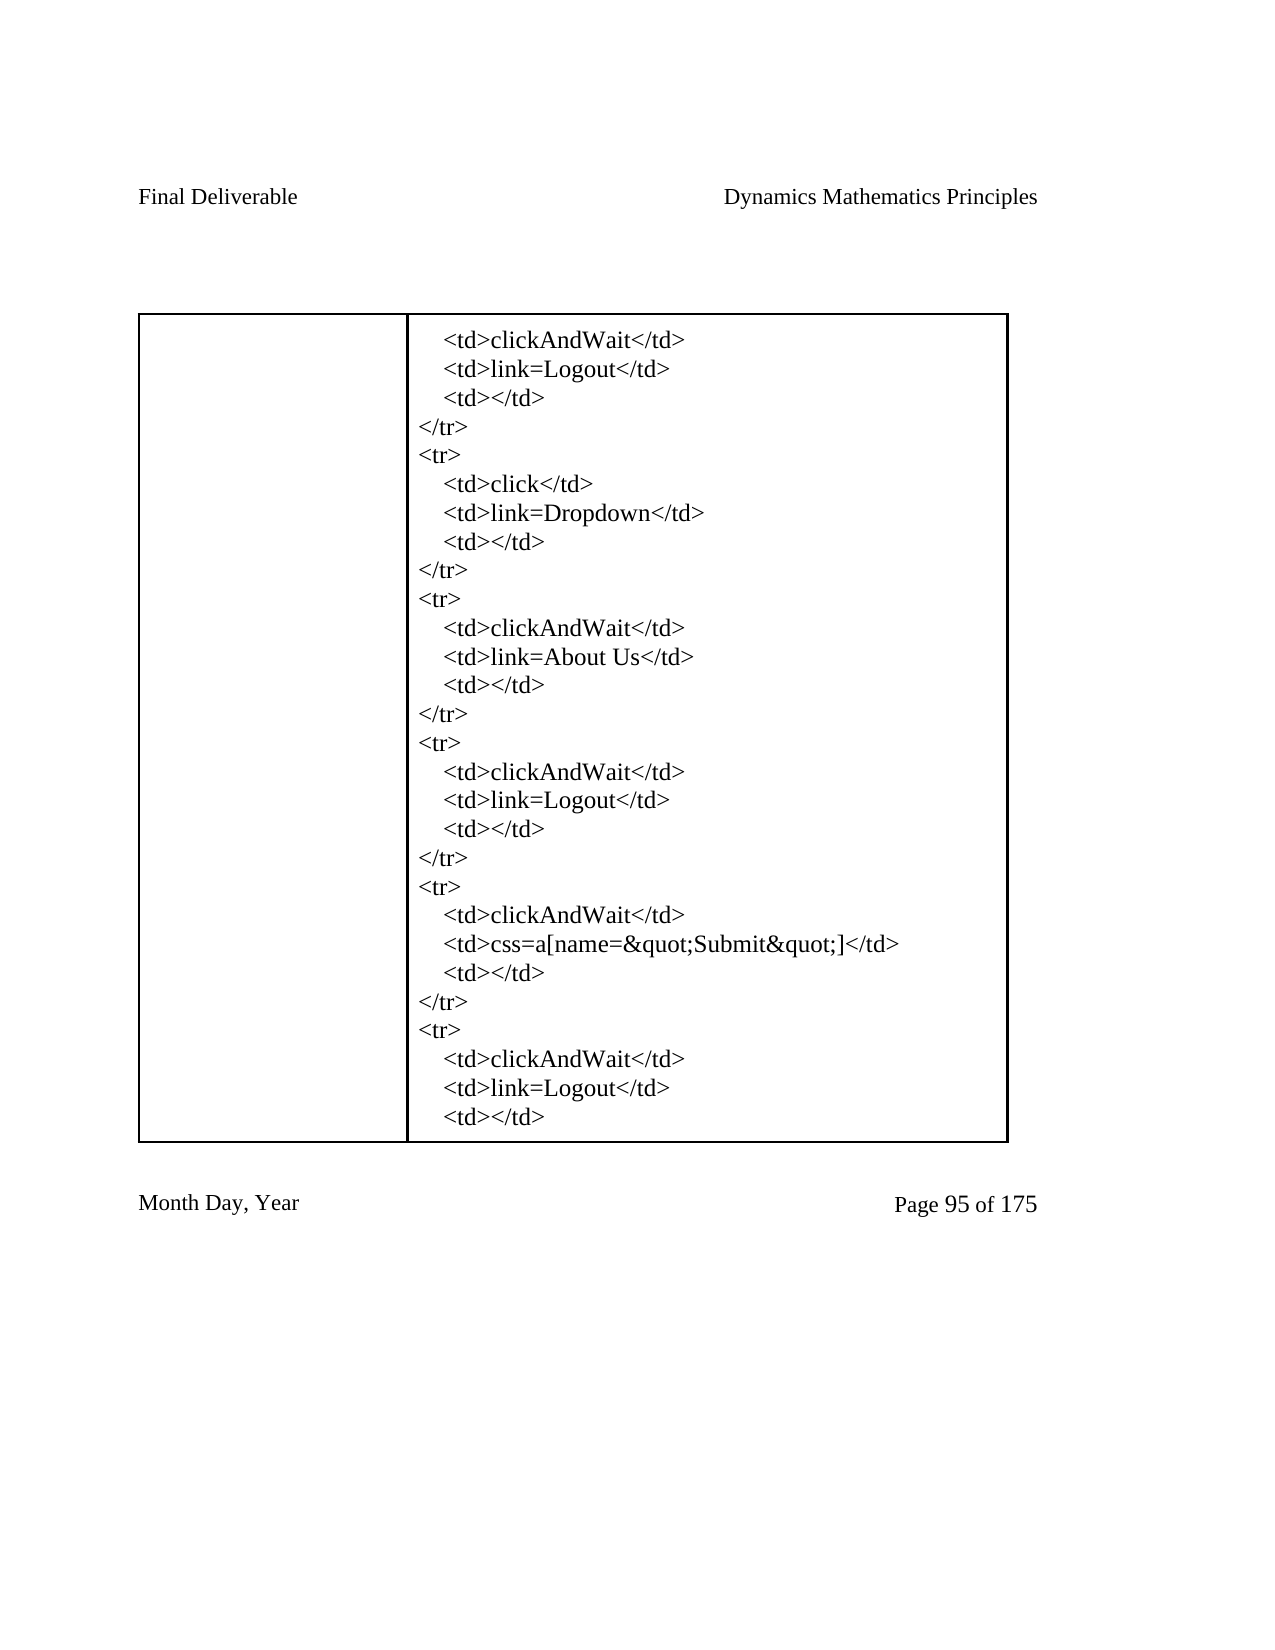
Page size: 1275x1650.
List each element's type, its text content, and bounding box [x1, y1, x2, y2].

table_cell [140, 315, 406, 1141]
table_cell <?xml version="1.0" encoding="UTF-8"?> <!DOCTYPE html PUBLIC "-//W3C//DTD XHTML 1.0 Strict//EN" "http://www.w3.org/TR/xhtml1/DTD/xhtml1-strict.dtd"> <html xmlns="http://www.w3.org/1999/xhtml" xml:lang="en" lang="en"> <head profile="http://selenium-ide.openqa.org/profiles/test-case"> <meta http-equiv="Content-Type" content="text/html; charset=UTF-8" /> <link rel="selenium.base" href="http://localhost/DynaMathVersion1.3/login.php" /> <title>AboutUs</title> </head> <body> <table cellpadding="1" cellspacing="1" border="1"> <thead> <tr><td rowspan="1" colspan="3">AboutUs</td></tr> </thead><tbody> <tr> <td>open</td> <td>/DynaMathVersion1.3/aboutUs.php</td> <td></td> </tr> <tr> <td>clickAndWait</td> <td>link=Logout</td> <td></td> </tr> <tr> <td>click</td> <td>link=Dropdown</td> <td></td> </tr> <tr> <td>clickAndWait</td> <td>link=About Us</td> <td></td> </tr> <tr> <td>clickAndWait</td> <td>link=Logout</td> <td></td> </tr> <tr> <td>clickAndWait</td> <td>css=a[name=&quot;Submit&quot;]</td> <td></td> </tr> <tr> <td>clickAndWait</td> <td>link=Logout</td> <td></td> </tr> </tbody></table> </body> </html> [409, 315, 1006, 1141]
